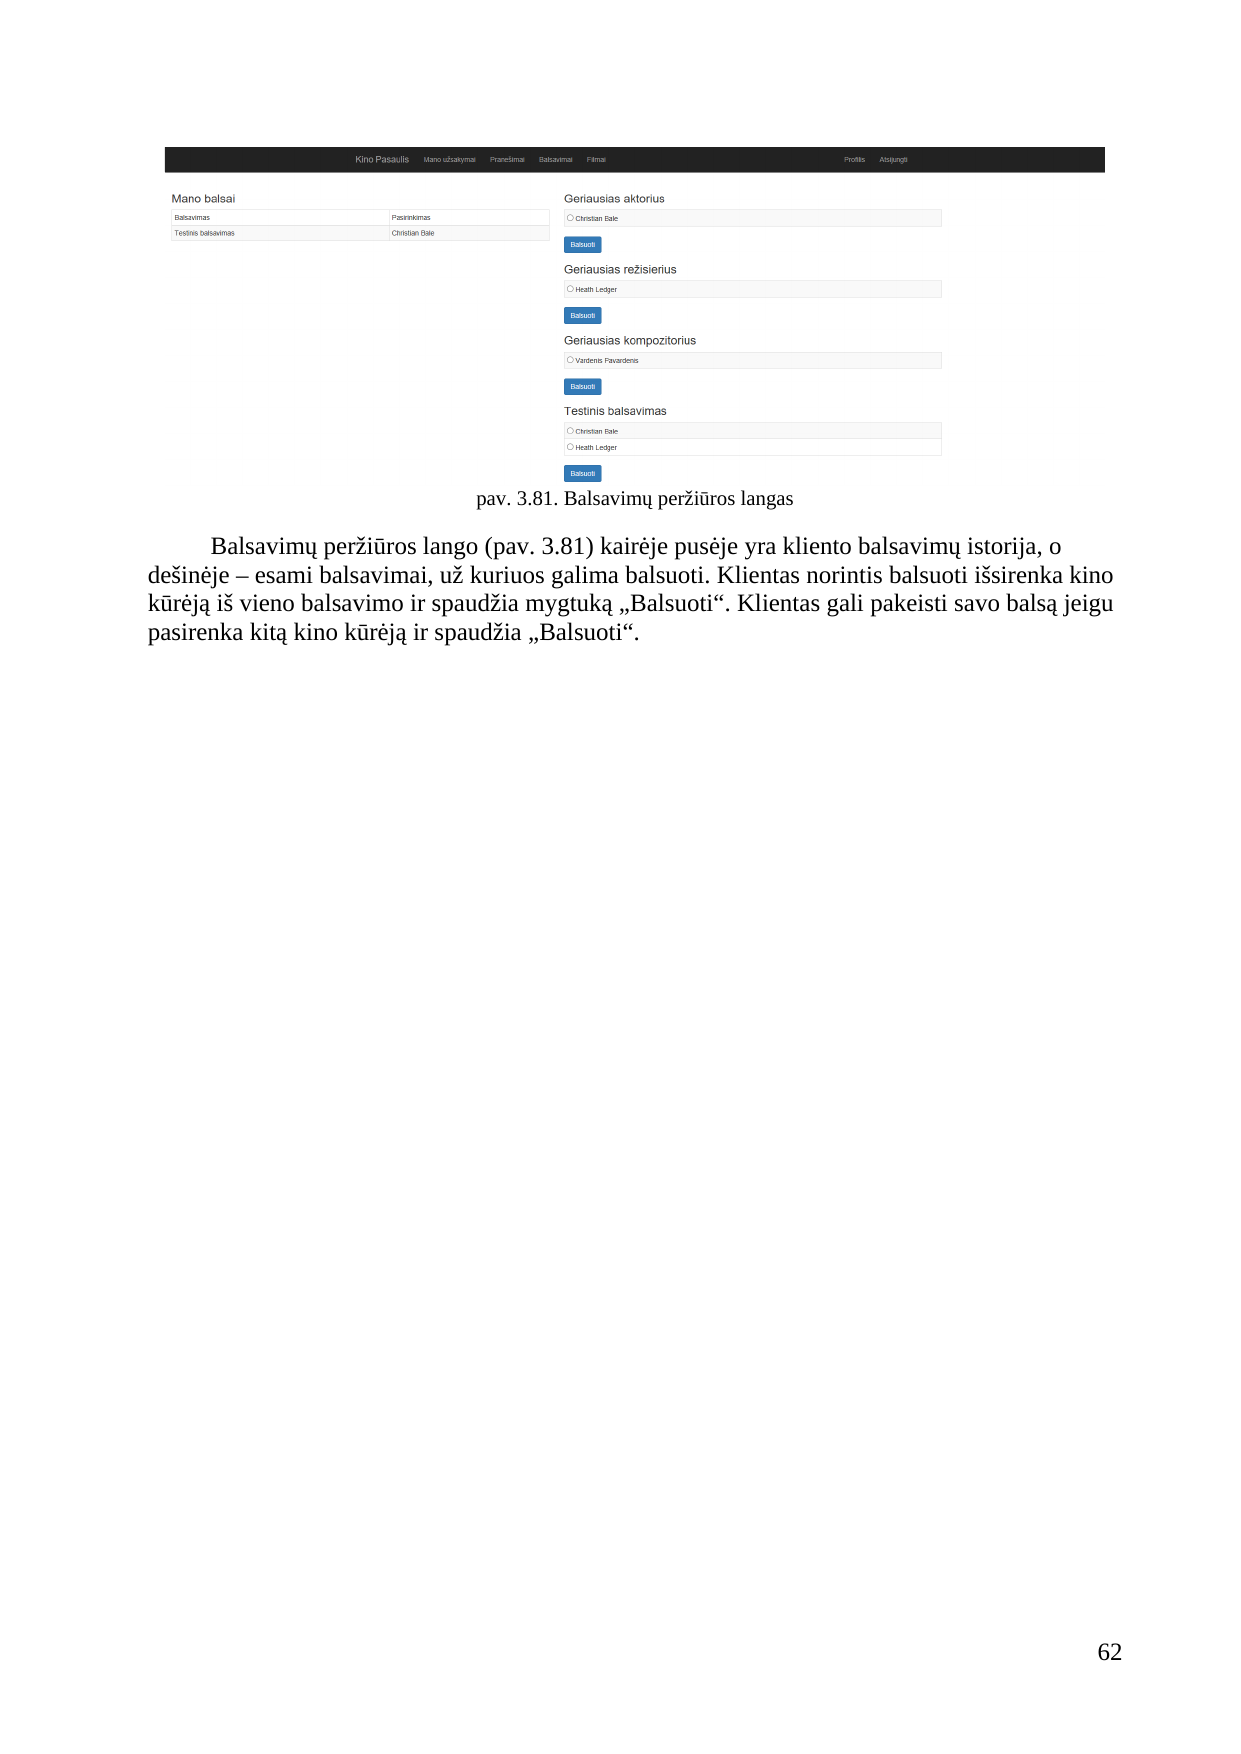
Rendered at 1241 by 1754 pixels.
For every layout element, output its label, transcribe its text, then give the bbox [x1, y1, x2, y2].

picture [164, 147, 1105, 486]
